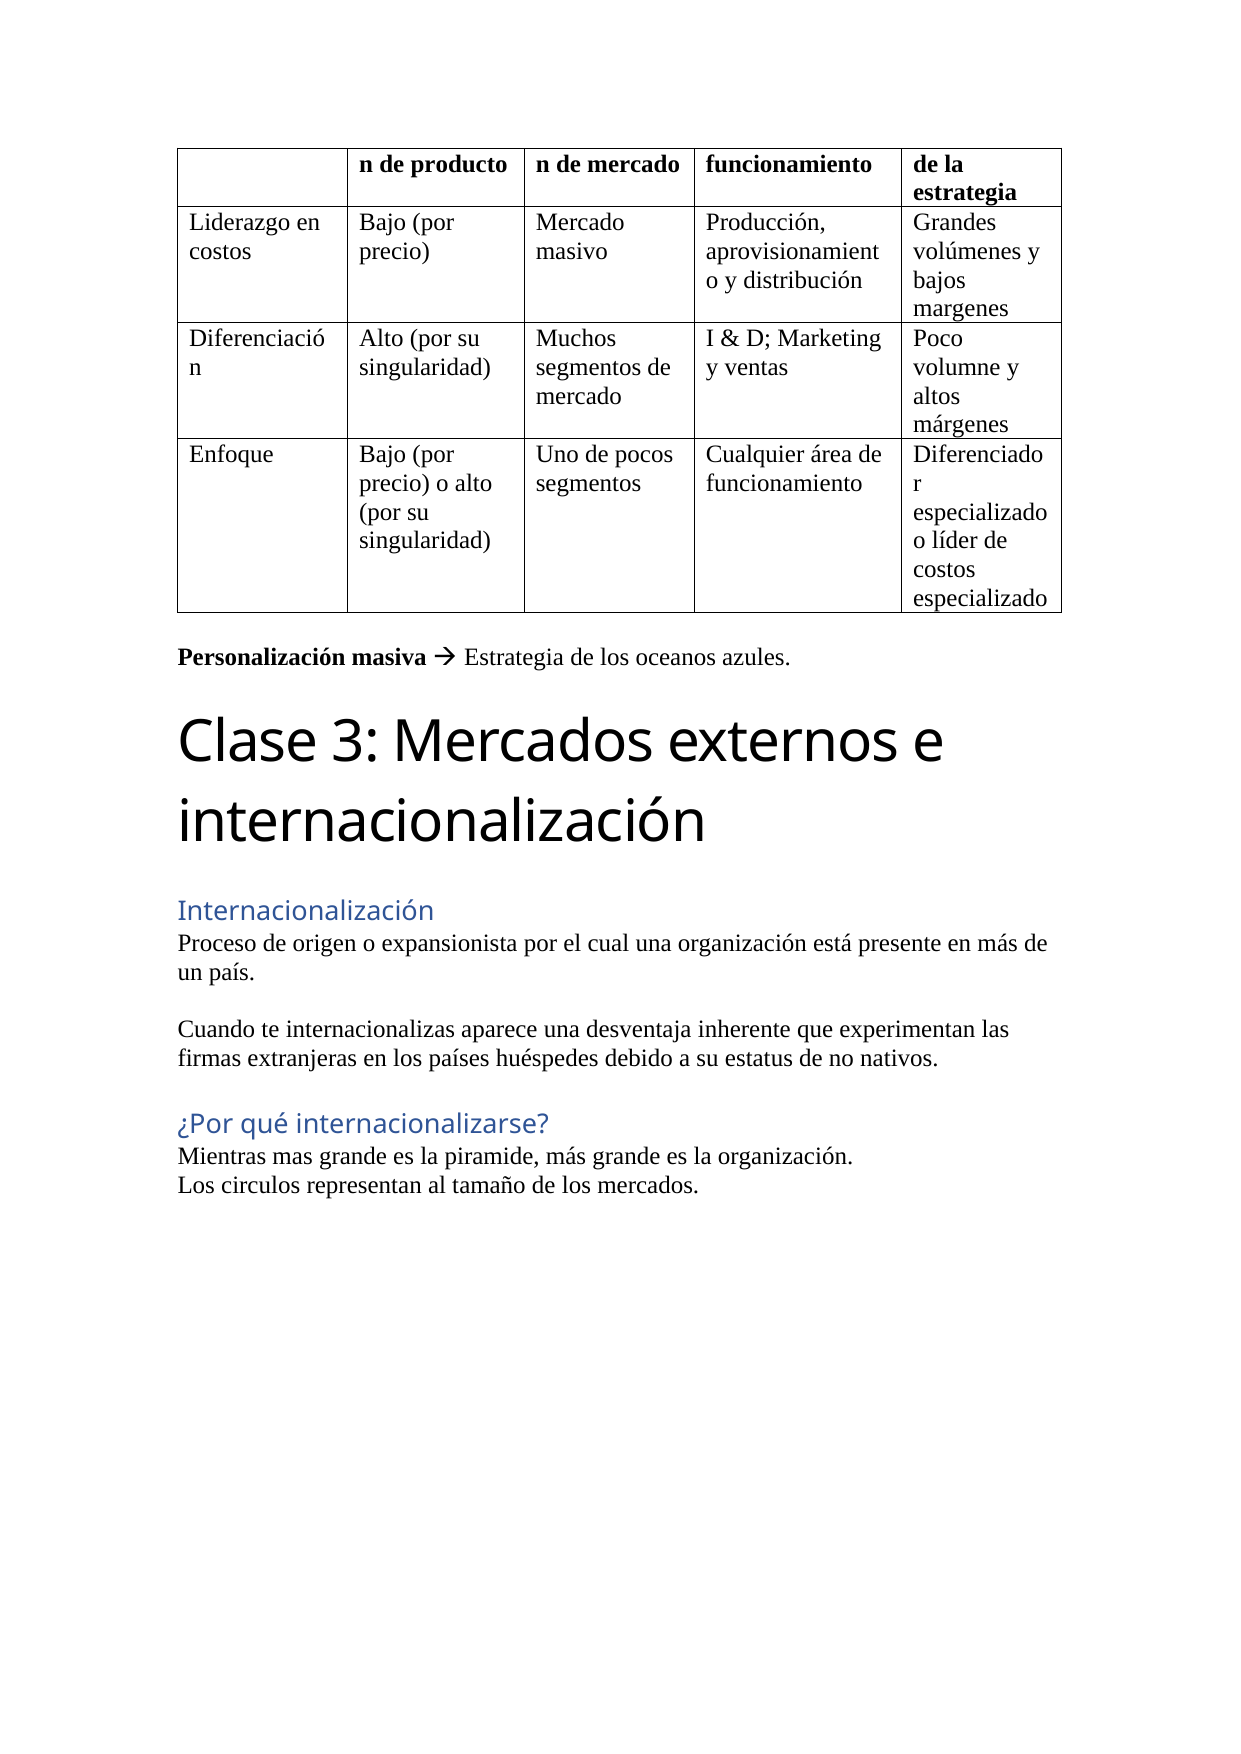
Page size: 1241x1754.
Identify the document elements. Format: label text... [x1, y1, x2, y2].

table_cell Cualquier área de funcionamiento [695, 439, 901, 612]
table_cell I & D; Marketing y ventas [695, 323, 901, 438]
table_cell Bajo (por precio) [348, 207, 524, 322]
table_cell Bajo (por precio) o alto (por su singularidad) [348, 439, 524, 612]
table_cell Enfoque [178, 439, 347, 612]
text Personalización masiva Estrategia de los oceanos azules. [177, 642, 1063, 670]
table_cell Grandes volúmenes y bajos margenes [902, 207, 1061, 322]
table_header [695, 149, 901, 206]
table_cell Muchos segmentos de mercado [525, 323, 694, 438]
table_cell Mercado masivo [525, 207, 694, 322]
subtitle ¿Por qué internacionalizarse? [177, 1104, 1063, 1141]
table_header [178, 149, 347, 206]
table_cell Diferenciador especializado o líder de costos especializado [902, 439, 1061, 612]
table_cell Producción, aprovisionamiento y distribución [695, 207, 901, 322]
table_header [902, 149, 1061, 206]
table_cell Alto (por su singularidad) [348, 323, 524, 438]
text Cuando te internacionalizas aparece una desventaja inherente que experimentan las firmas extranjeras en los países huéspedes debido a su estatus de no nativos. [177, 1014, 1063, 1072]
table_cell Liderazgo en costos [178, 207, 347, 322]
table_cell Poco volumne y altos márgenes [902, 323, 1061, 438]
title Clase 3: Mercados externos e internacionalización [177, 699, 1063, 858]
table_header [525, 149, 694, 206]
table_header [348, 149, 524, 206]
table_cell Diferenciación [178, 323, 347, 438]
text Los circulos representan al tamaño de los mercados. [177, 1170, 1063, 1199]
table_cell Uno de pocos segmentos [525, 439, 694, 612]
text Proceso de origen o expansionista por el cual una organización está presente en más de un país. [177, 928, 1063, 985]
subtitle Internacionalización [177, 891, 1063, 928]
text Mientras mas grande es la piramide, más grande es la organización. [177, 1141, 1063, 1170]
